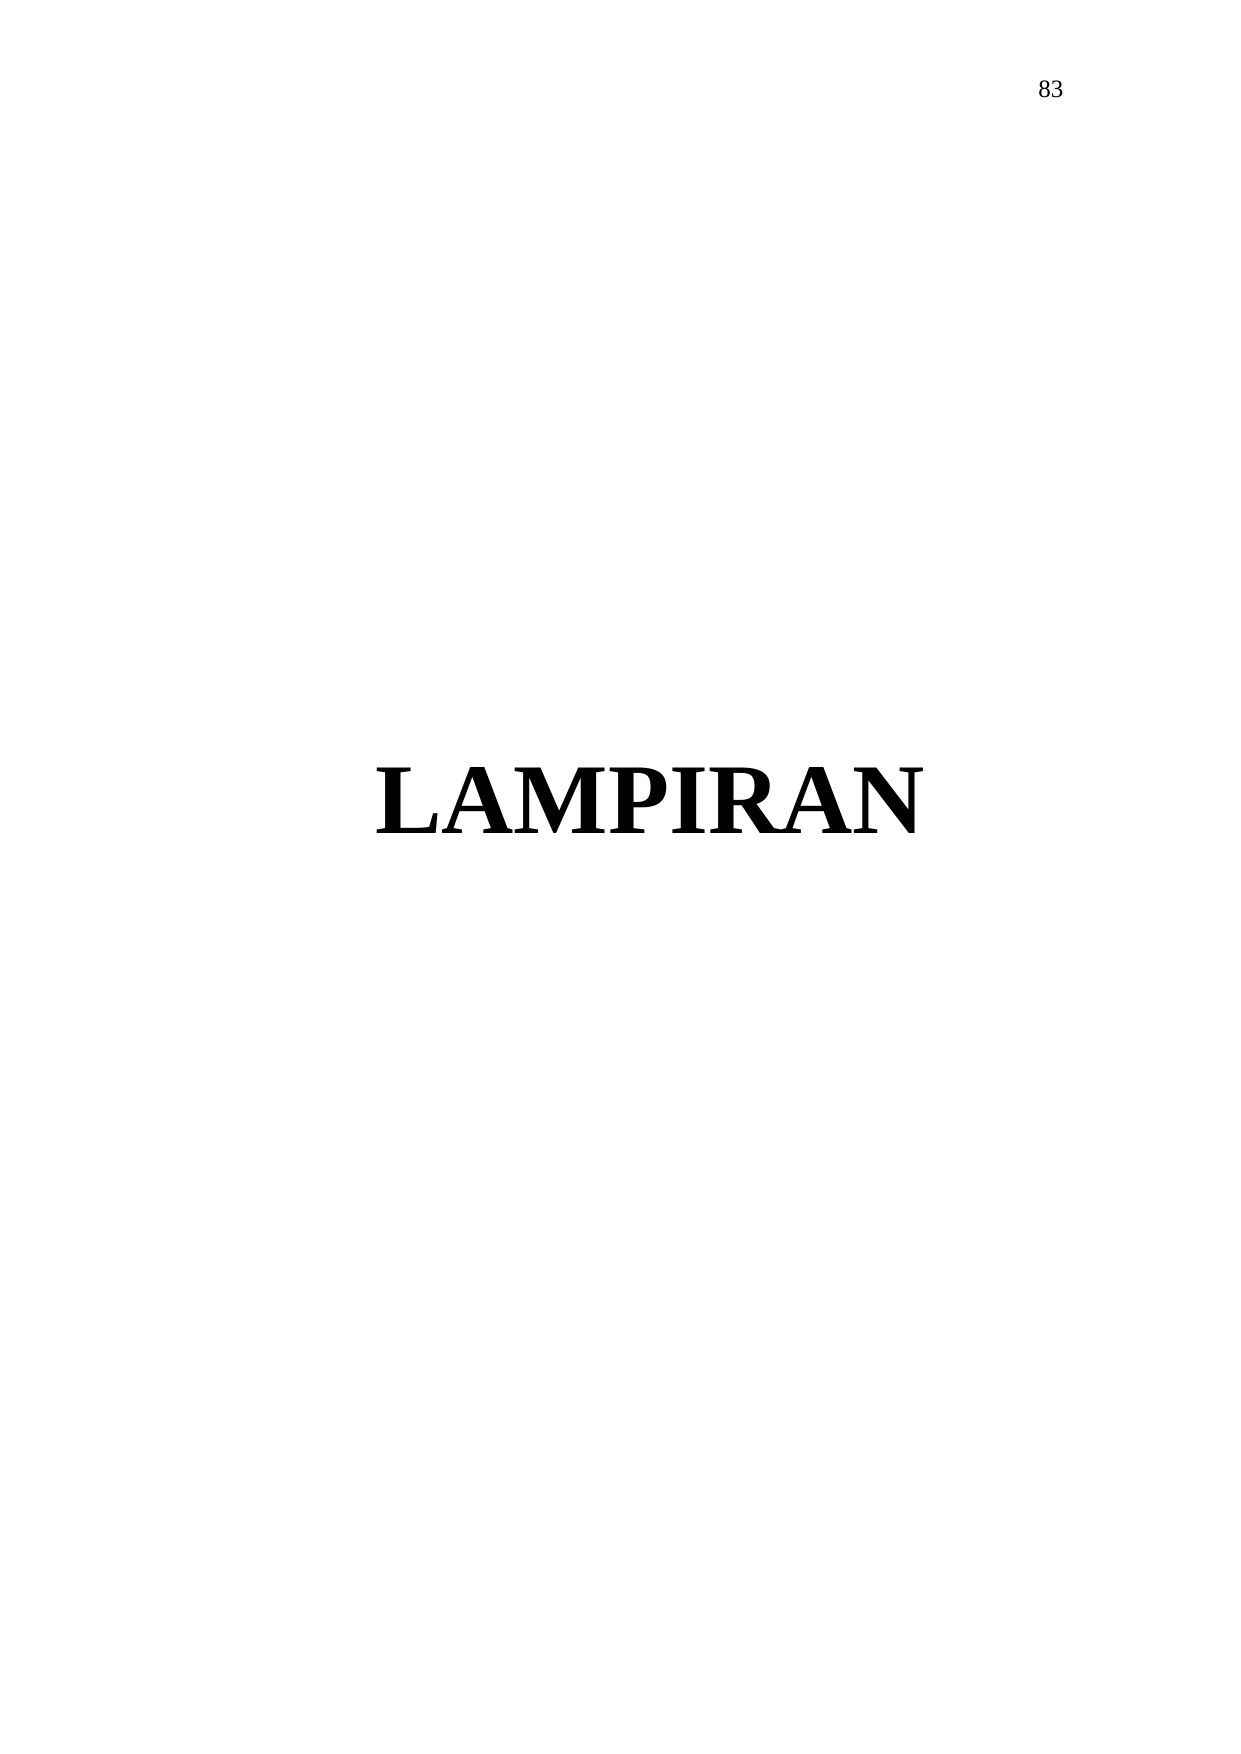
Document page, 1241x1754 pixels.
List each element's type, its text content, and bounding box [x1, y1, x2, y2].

text LAMPIRAN [236, 741, 1063, 856]
